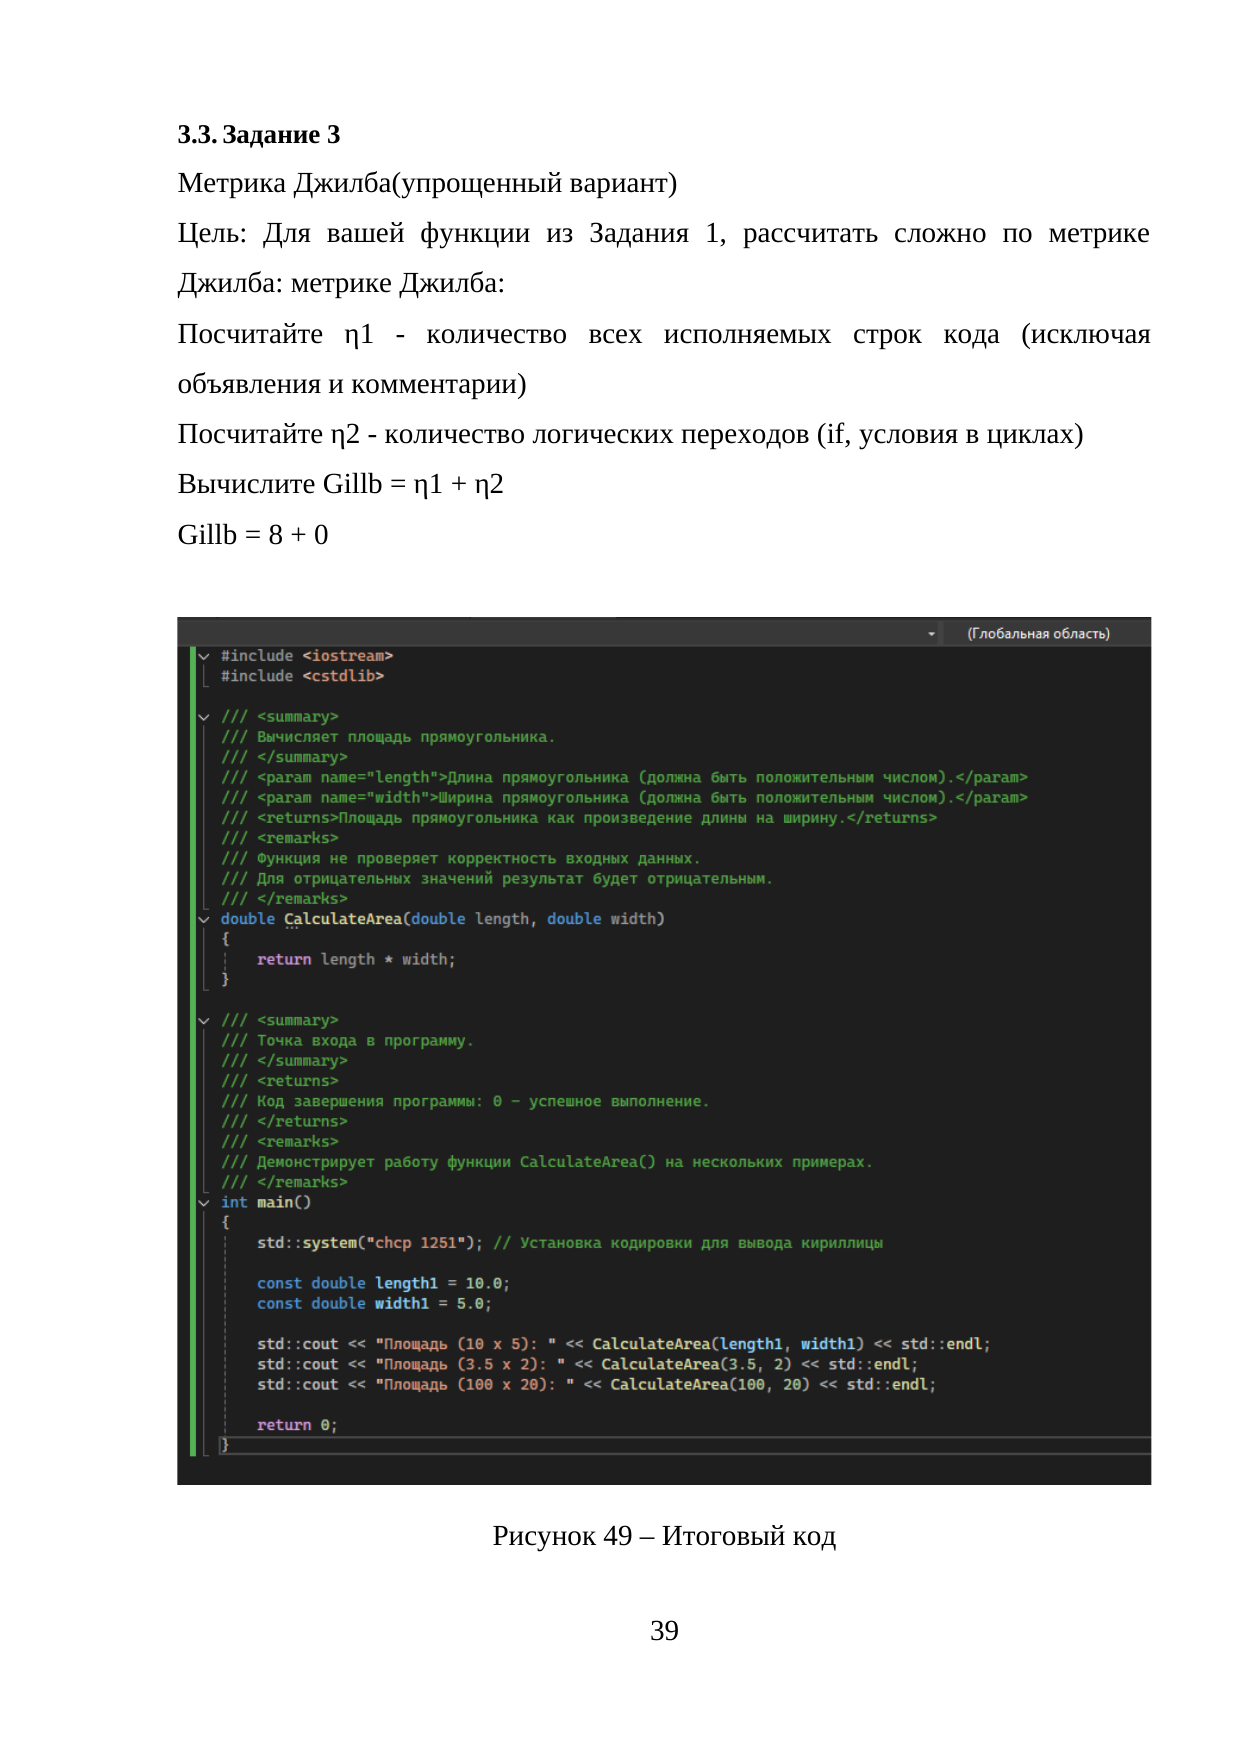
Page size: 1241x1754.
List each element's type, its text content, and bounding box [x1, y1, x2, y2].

text Посчитайте η2 - количество логических переходов (if, условия в циклах) [177, 416, 1152, 450]
text Посчитайте η1 - количество всех исполняемых строк кода (исключая объявления и комментарии) [177, 316, 1152, 399]
text Вычислите Gillb = η1 + η2 [177, 467, 1152, 500]
text Цель: Для вашей функции из Задания 1, рассчитать сложно по метрике Джилба: метрике Джилба: [177, 215, 1152, 299]
subtitle Задание 3 [177, 118, 1152, 149]
text Рисунок 49 – Итоговый код [177, 1518, 1152, 1552]
text Gillb = 8 + 0 [177, 517, 1152, 551]
text Метрика Джилба(упрощенный вариант) [177, 165, 1152, 198]
picture [177, 617, 1152, 1485]
